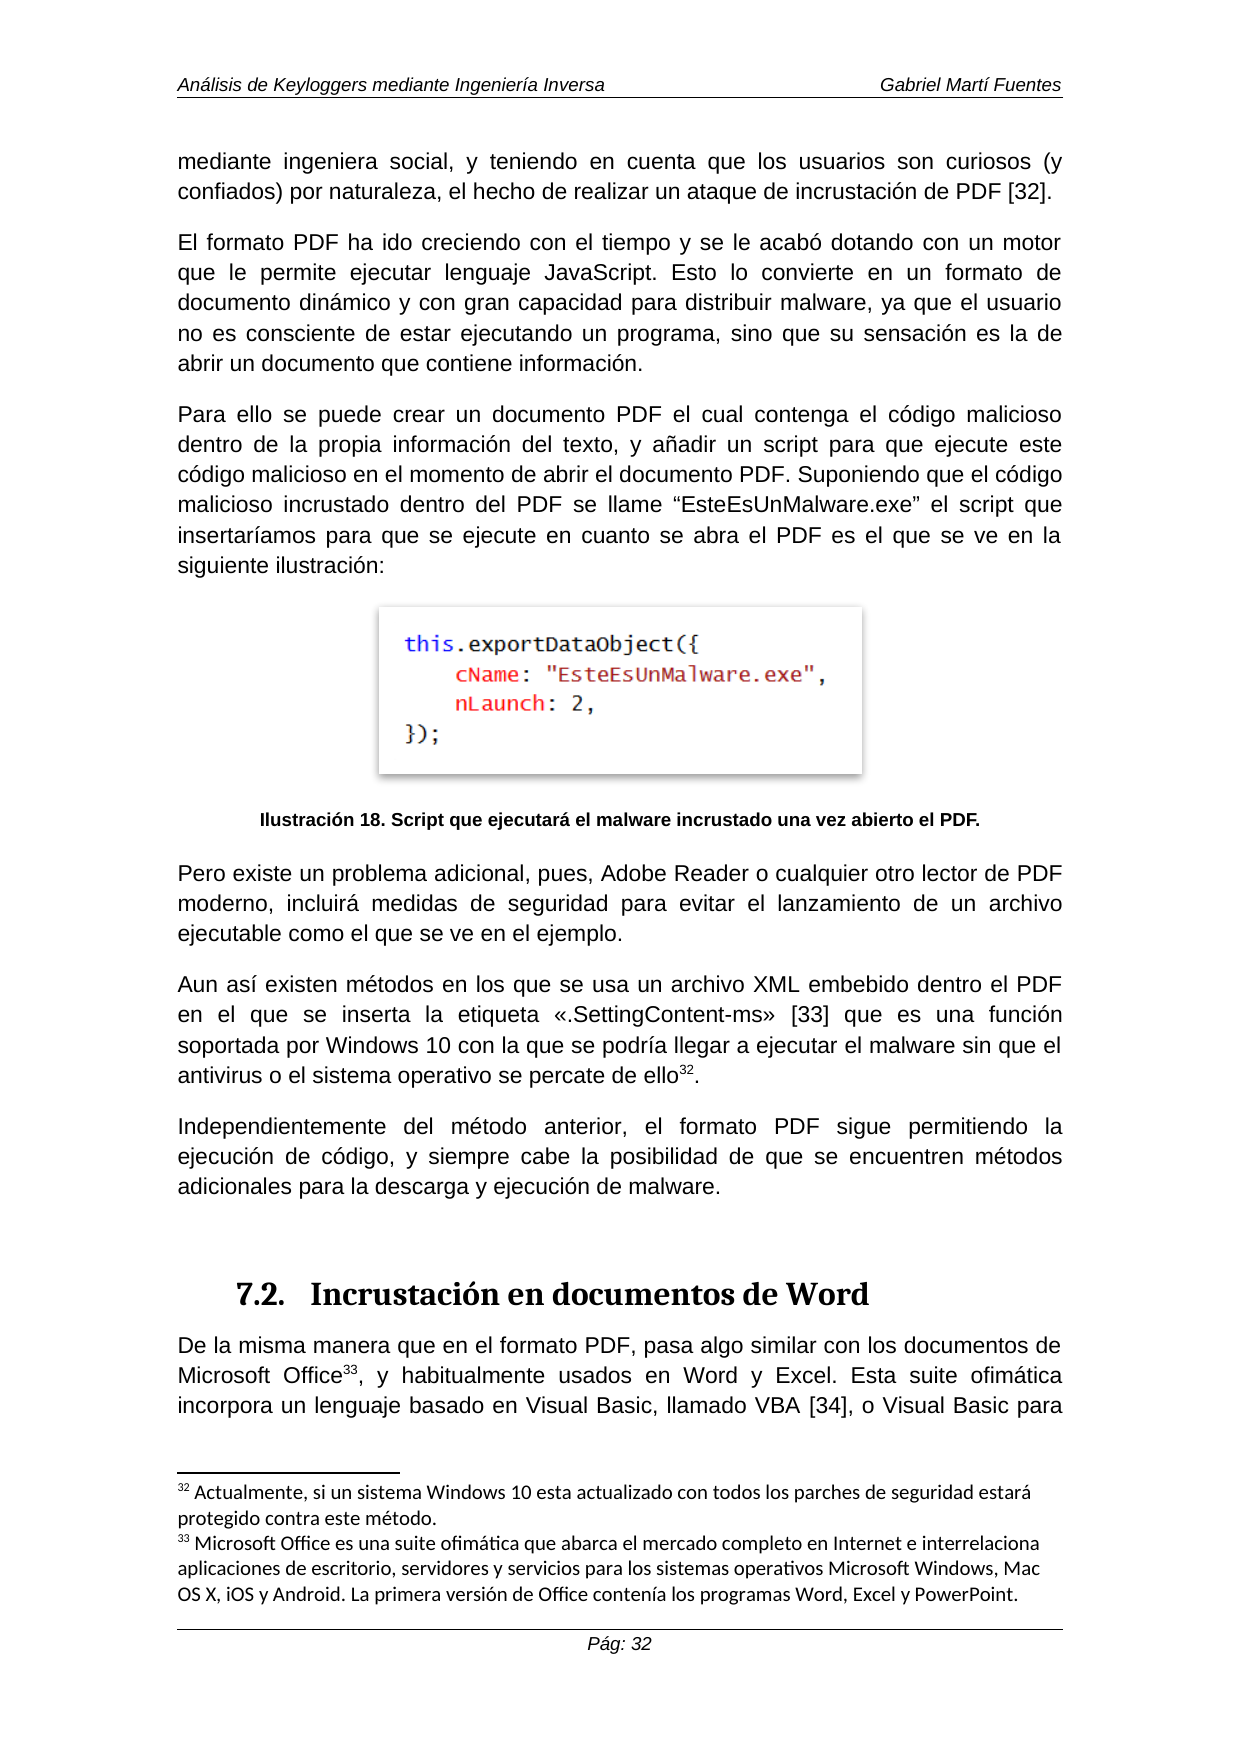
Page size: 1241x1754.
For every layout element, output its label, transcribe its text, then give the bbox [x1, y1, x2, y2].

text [177, 148, 1063, 204]
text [177, 1332, 1063, 1419]
text Para ello se puede crear un documento PDF el cual contenga el código malicioso dentro de la propia información del texto, y añadir un script para que ejecute este código malicioso en el momento de abrir el documento PDF. Suponiendo que el código malicioso incrustado dentro del PDF se llame “EsteEsUnMalware.exe” el script que insertaríamos para que se ejecute en cuanto se abra el PDF es el que se ve en la siguiente ilustración: [177, 401, 1063, 578]
subtitle Incrustación en documentos de Word [236, 1275, 1063, 1314]
picture [394, 622, 847, 760]
text Independientemente del método anterior, el formato PDF sigue permitiendo la ejecución de código, y siempre cabe la posibilidad de que se encuentren métodos adicionales para la descarga y ejecución de malware. [177, 1113, 1063, 1199]
text El formato PDF ha ido creciendo con el tiempo y se le acabó dotando con un motor que le permite ejecutar lenguaje JavaScript. Esto lo convierte en un formato de documento dinámico y con gran capacidad para distribuir malware, ya que el usuario no es consciente de estar ejecutando un programa, sino que su sensación es la de abrir un documento que contiene información. [177, 229, 1063, 376]
text Aun así existen métodos en los que se usa un archivo XML embebido dentro el PDF en el que se inserta la etiqueta «.SettingContent-ms» que es una función soportada por Windows 10 con la que se podría llegar a ejecutar el malware sin que el antivirus o el sistema operativo se percate de ello. [177, 971, 1063, 1088]
text Pero existe un problema adicional, pues, Adobe Reader o cualquier otro lector de PDF moderno, incluirá medidas de seguridad para evitar el lanzamiento de un archivo ejecutable como el que se ve en el ejemplo. [177, 860, 1063, 946]
text Ilustración 18. Script que ejecutará el malware incrustado una vez abierto el PDF. [177, 809, 1063, 831]
